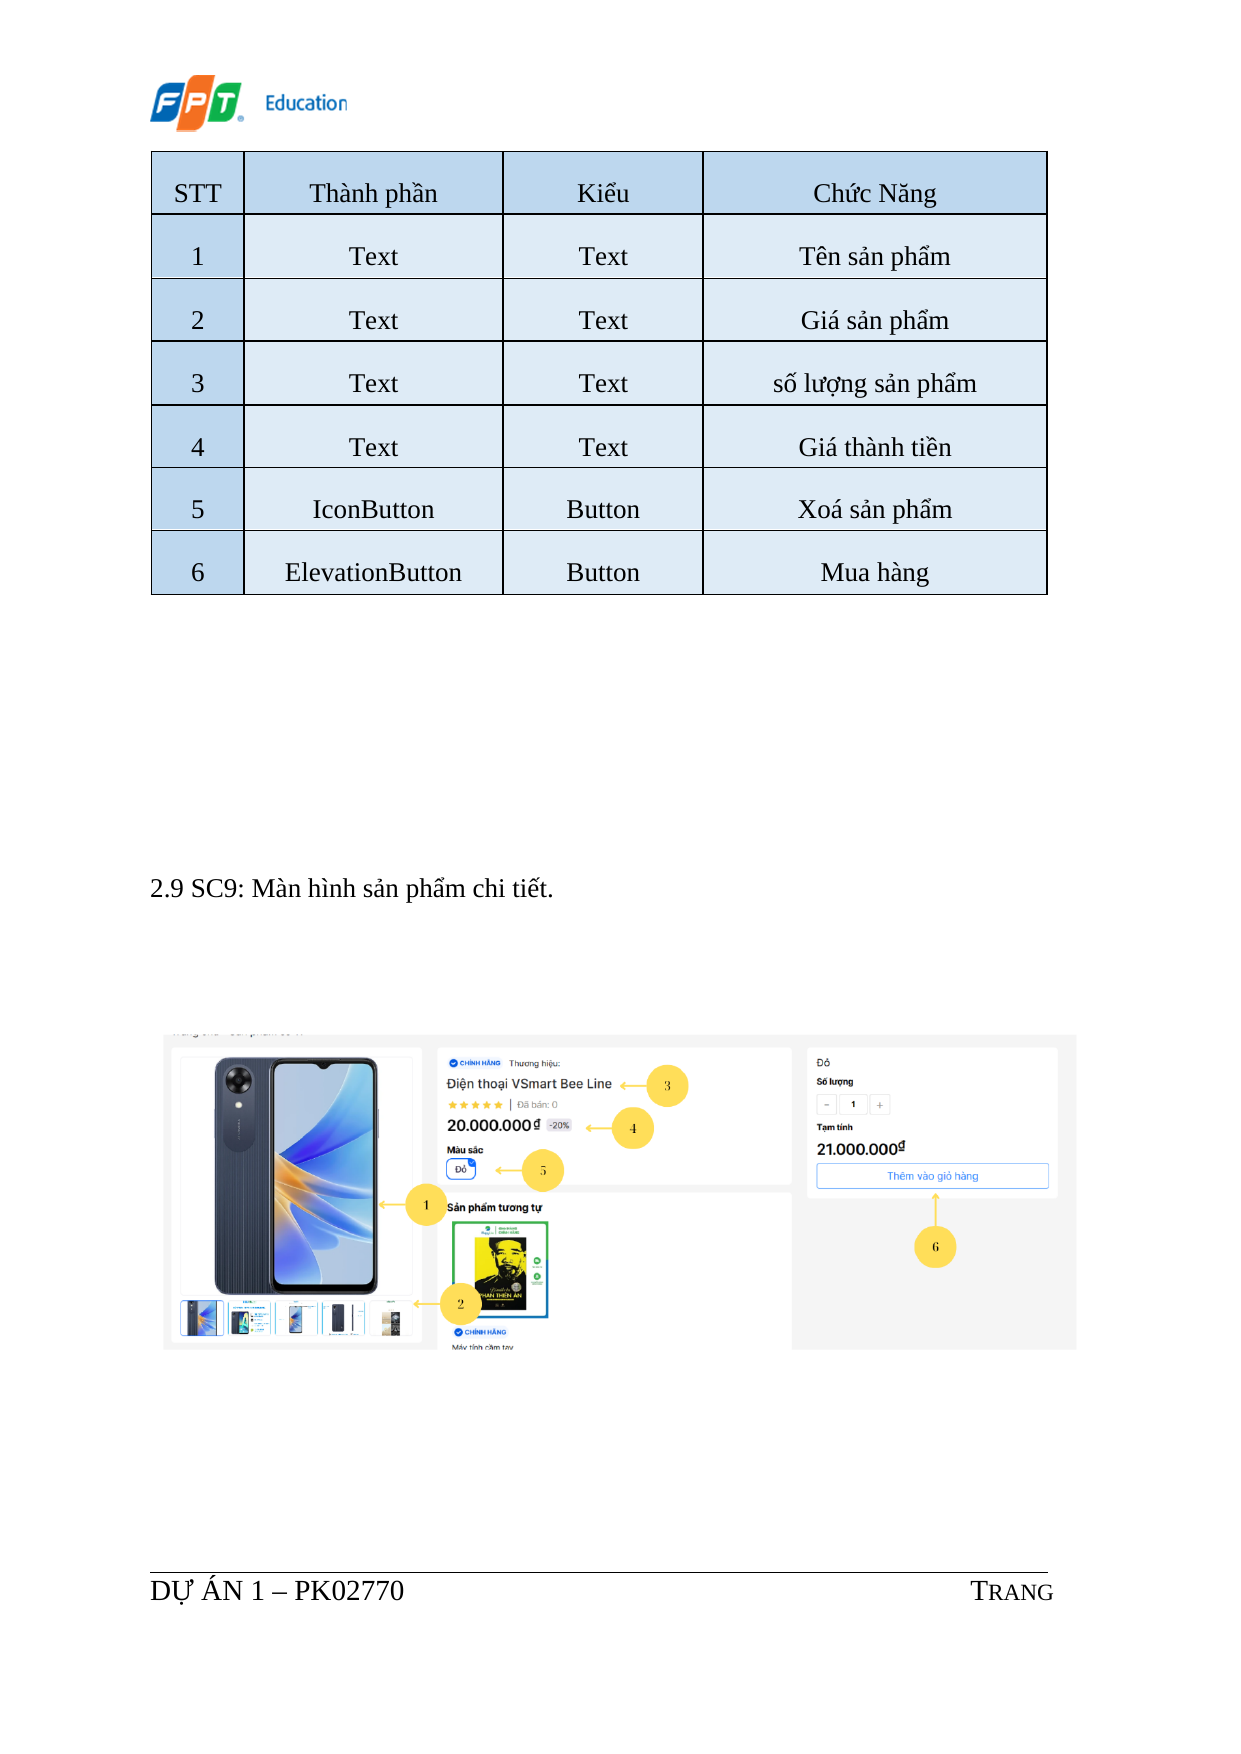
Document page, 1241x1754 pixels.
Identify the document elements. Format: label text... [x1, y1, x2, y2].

table_cell ElevationButton [245, 531, 502, 594]
table_cell Button [504, 468, 702, 529]
table_cell Text [504, 406, 702, 467]
table_cell 5 [152, 468, 243, 529]
table_cell IconButton [245, 468, 502, 529]
table_cell Text [245, 406, 502, 467]
table_header Chức Năng [704, 152, 1046, 213]
table_cell Giá thành tiền [704, 406, 1046, 467]
table_cell Button [504, 531, 702, 594]
table_cell Tên sản phẩm [704, 215, 1046, 277]
table_cell Text [245, 279, 502, 340]
table_cell 6 [152, 531, 243, 594]
table_cell Mua hàng [704, 531, 1046, 594]
picture [150, 961, 1089, 1490]
table_cell 2 [152, 279, 243, 340]
table_header Kiểu [504, 152, 702, 213]
table_cell Text [245, 215, 502, 277]
table_cell Giá sản phẩm [704, 279, 1046, 340]
table_header STT [152, 152, 243, 213]
table_cell Text [504, 342, 702, 404]
subtitle 2.9 SC9: Màn hình sản phẩm chi tiết. [150, 872, 1048, 903]
table_cell 1 [152, 215, 243, 277]
table_cell Text [504, 215, 702, 277]
table_cell Text [504, 279, 702, 340]
table_cell số lượng sản phẩm [704, 342, 1046, 404]
picture [150, 75, 347, 132]
table_cell Xoá sản phẩm [704, 468, 1046, 529]
table_cell Text [245, 342, 502, 404]
table_header Thành phần [245, 152, 502, 213]
table_cell 3 [152, 342, 243, 404]
table_cell 4 [152, 406, 243, 467]
